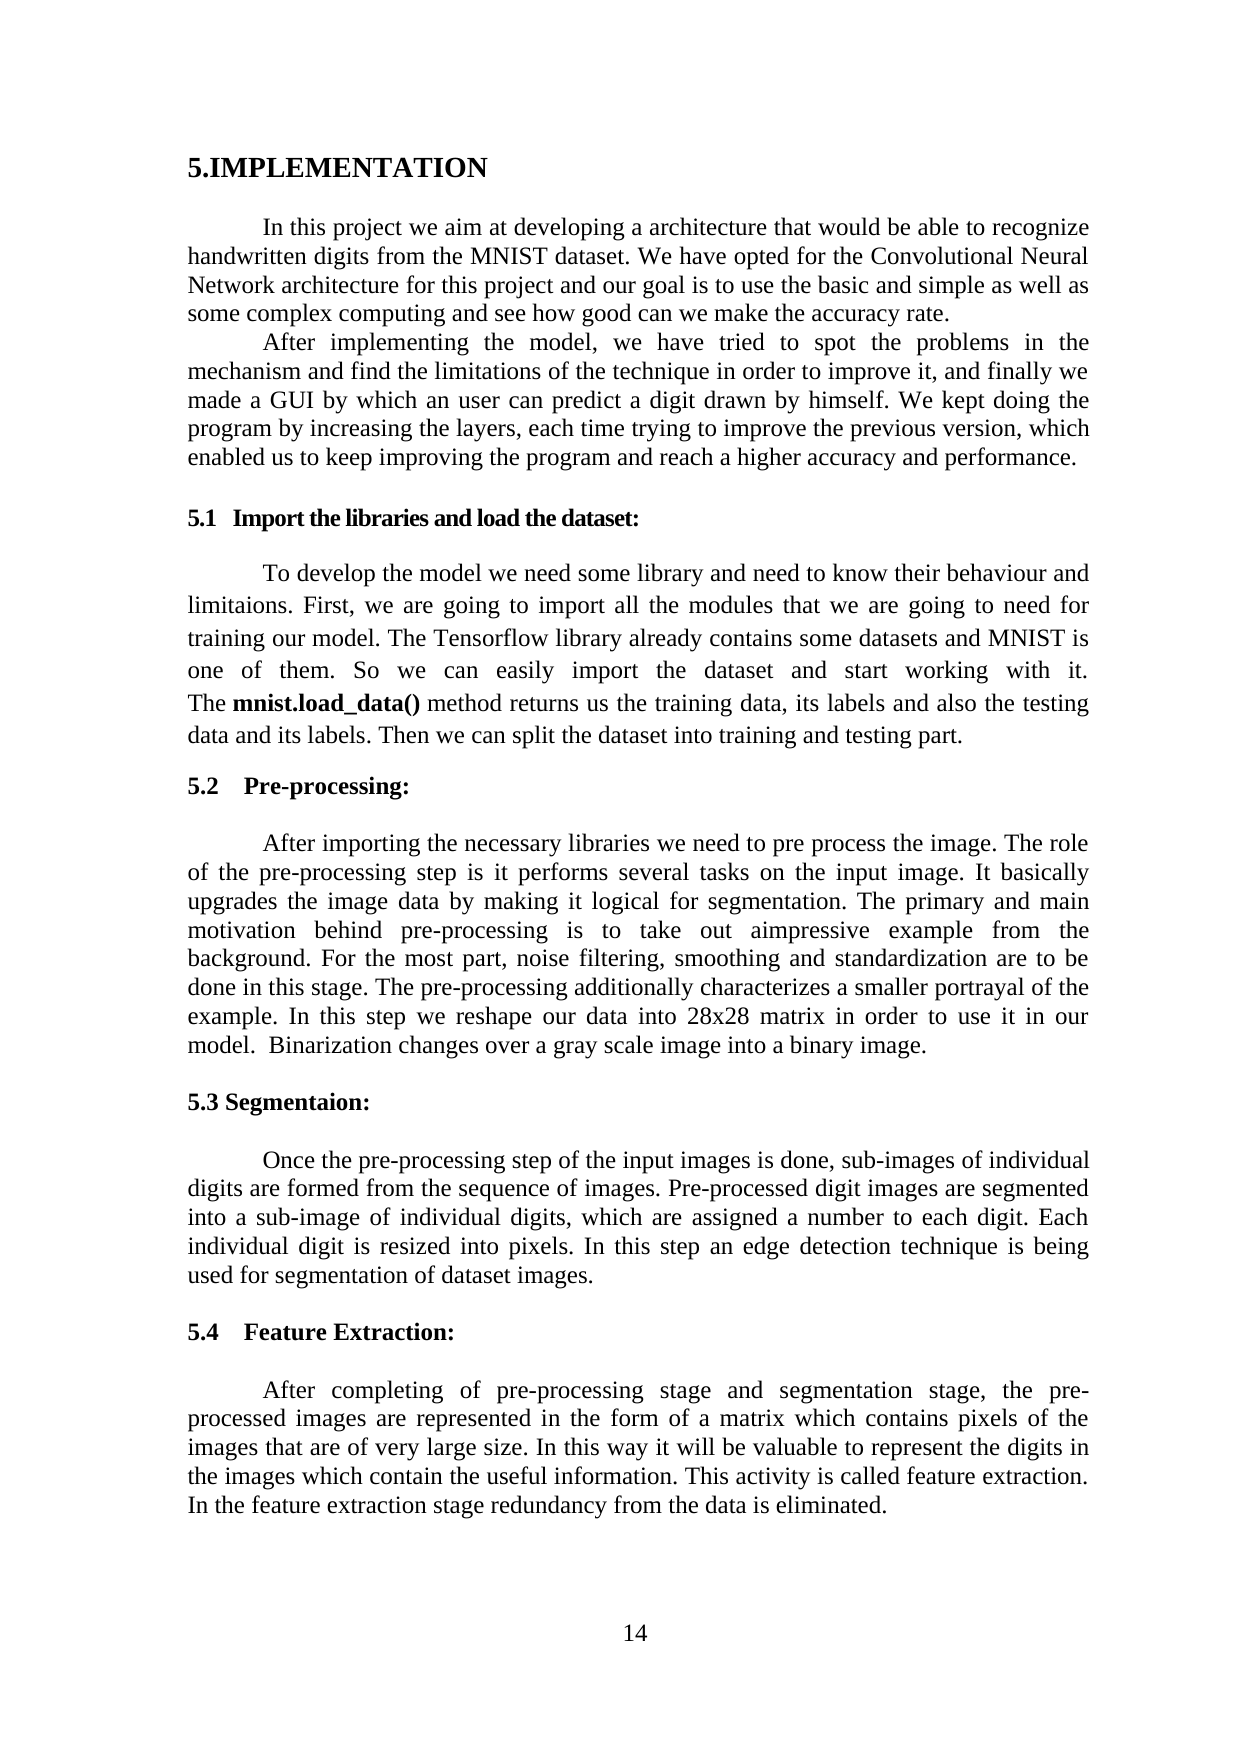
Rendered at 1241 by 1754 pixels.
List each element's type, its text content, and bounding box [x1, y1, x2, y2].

list Segmentaion: [187, 1087, 1090, 1116]
text In this project we aim at developing a architecture that would be able to recognize handwritten digits from the MNIST dataset. We have opted for the Convolutional Neural Network architecture for this project and our goal is to use the basic and simple as well as some complex computing and see how good can we make the accuracy rate. [187, 212, 1090, 327]
text After importing the necessary libraries we need to pre process the image. The role of the pre-processing step is it performs several tasks on the input image. It basically upgrades the image data by making it logical for segmentation. The primary and main motivation behind pre-processing is to take out aimpressive example from the background. For the most part, noise filtering, smoothing and standardization are to be done in this stage. The pre-processing additionally characterizes a smaller portrayal of the example. In this step we reshape our data into 28x28 matrix in order to use it in our model. Binarization changes over a gray scale image into a binary image. [187, 828, 1090, 1058]
text 5.2 Pre-processing: [187, 771, 1090, 800]
text After implementing the model, we have tried to spot the problems in the mechanism and find the limitations of the technique in order to improve it, and finally we made a GUI by which an user can predict a digit drawn by himself. We kept doing the program by increasing the layers, each time trying to improve the previous version, which enabled us to keep improving the program and reach a higher accuracy and performance. [187, 327, 1090, 471]
subtitle 5.1 Import the libraries and load the dataset: [187, 500, 1090, 532]
text 5.4 Feature Extraction: [187, 1317, 1090, 1346]
text 5.IMPLEMENTATION [187, 150, 1090, 183]
subtitle To develop the model we need some library and need to know their behaviour and limitaions. First, we are going to import all the modules that we are going to need for training our model. The Tensorflow library already contains some datasets and MNIST is one of them. So we can easily import the dataset and start working with it. The mnist.load_data() method returns us the training data, its labels and also the testing data and its labels. Then we can split the dataset into training and testing part. [187, 554, 1090, 590]
text After completing of pre-processing stage and segmentation stage, the pre-processed images are represented in the form of a matrix which contains pixels of the images that are of very large size. In this way it will be valuable to represent the digits in the images which contain the useful information. This activity is called feature extraction. In the feature extraction stage redundancy from the data is eliminated. [187, 1375, 1090, 1518]
text Once the pre-processing step of the input images is done, sub-images of individual digits are formed from the sequence of images. Pre-processed digit images are segmented into a sub-image of individual digits, which are assigned a number to each digit. Each individual digit is resized into pixels. In this step an edge detection technique is being used for segmentation of dataset images. [187, 1145, 1090, 1288]
